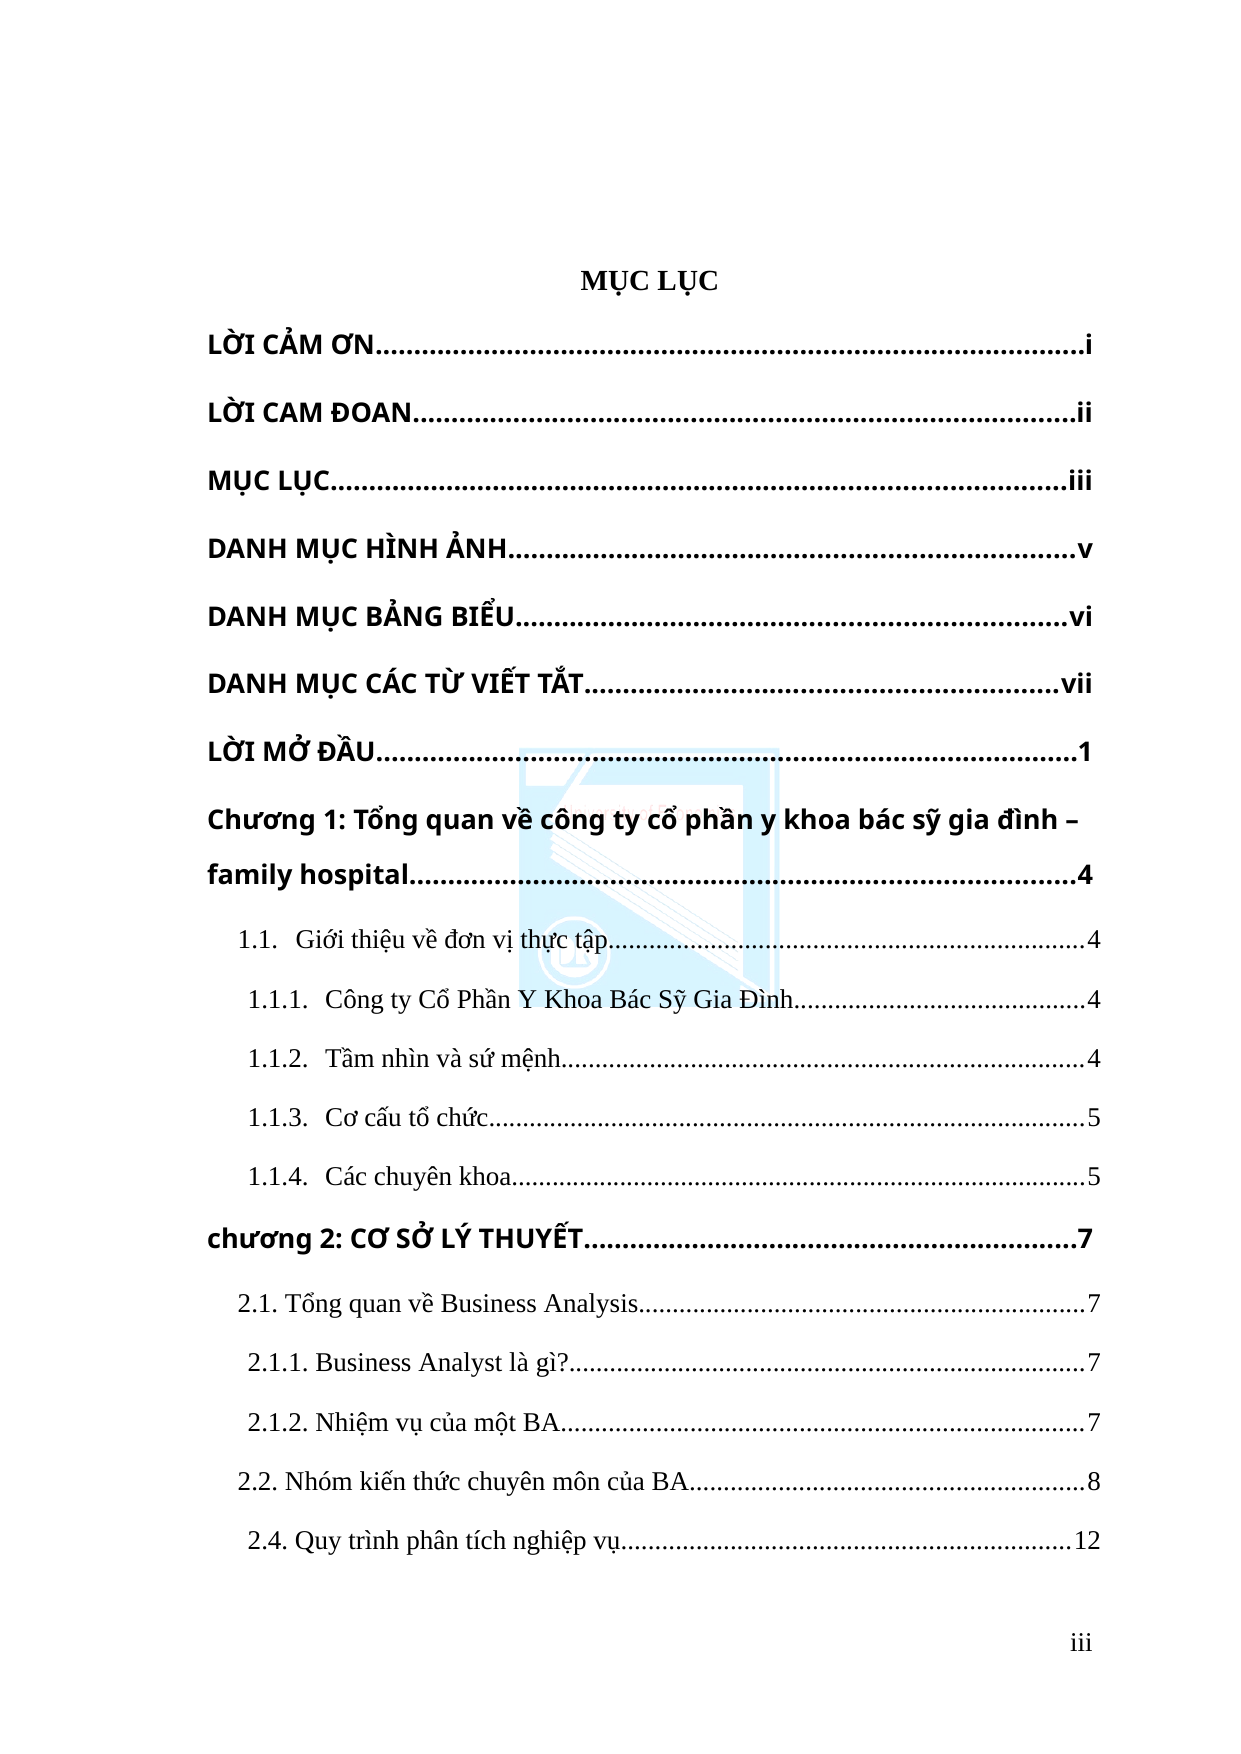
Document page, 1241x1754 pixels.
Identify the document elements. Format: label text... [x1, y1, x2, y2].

text LỜI CẢM ƠN i [207, 326, 1092, 363]
text 2.4. Quy trình phân tích nghiệp vụ 12 [247, 1524, 1092, 1555]
text 2.1.2. Nhiệm vụ của một BA 7 [247, 1406, 1092, 1437]
text chương 2: CƠ SỞ LÝ THUYẾT 7 [207, 1219, 1092, 1256]
text LỜI CAM ĐOAN ii [207, 394, 1092, 431]
text LỜI MỞ ĐẦU 1 [207, 733, 1092, 769]
text MỤC LỤC iii [207, 461, 1092, 498]
text 1.1.3. Cơ cấu tổ chức 5 [247, 1101, 1092, 1132]
text 1.1. Giới thiệu về đơn vị thực tập 4 [220, 924, 1092, 955]
text DANH MỤC CÁC TỪ VIẾT TẮT vii [207, 665, 1092, 702]
text 2.1. Tổng quan về Business Analysis 7 [220, 1287, 1092, 1318]
text 1.1.2. Tầm nhìn và sứ mệnh 4 [247, 1042, 1092, 1073]
subtitle MỤC LỤC [207, 263, 1092, 297]
text 2.2. Nhóm kiến thức chuyên môn của BA 8 [220, 1465, 1092, 1496]
text DANH MỤC BẢNG BIỂU vi [207, 597, 1092, 634]
text 1.1.1. Công ty Cổ Phần Y Khoa Bác Sỹ Gia Đình 4 [247, 983, 1092, 1014]
text Chương 1: Tổng quan về công ty cổ phần y khoa bác sỹ gia đình – family hospital 4 [207, 801, 1092, 893]
text DANH MỤC HÌNH ẢNH v [207, 529, 1092, 566]
text 2.1.1. Business Analyst là gì? 7 [247, 1346, 1092, 1378]
text 1.1.4. Các chuyên khoa 5 [247, 1160, 1092, 1191]
